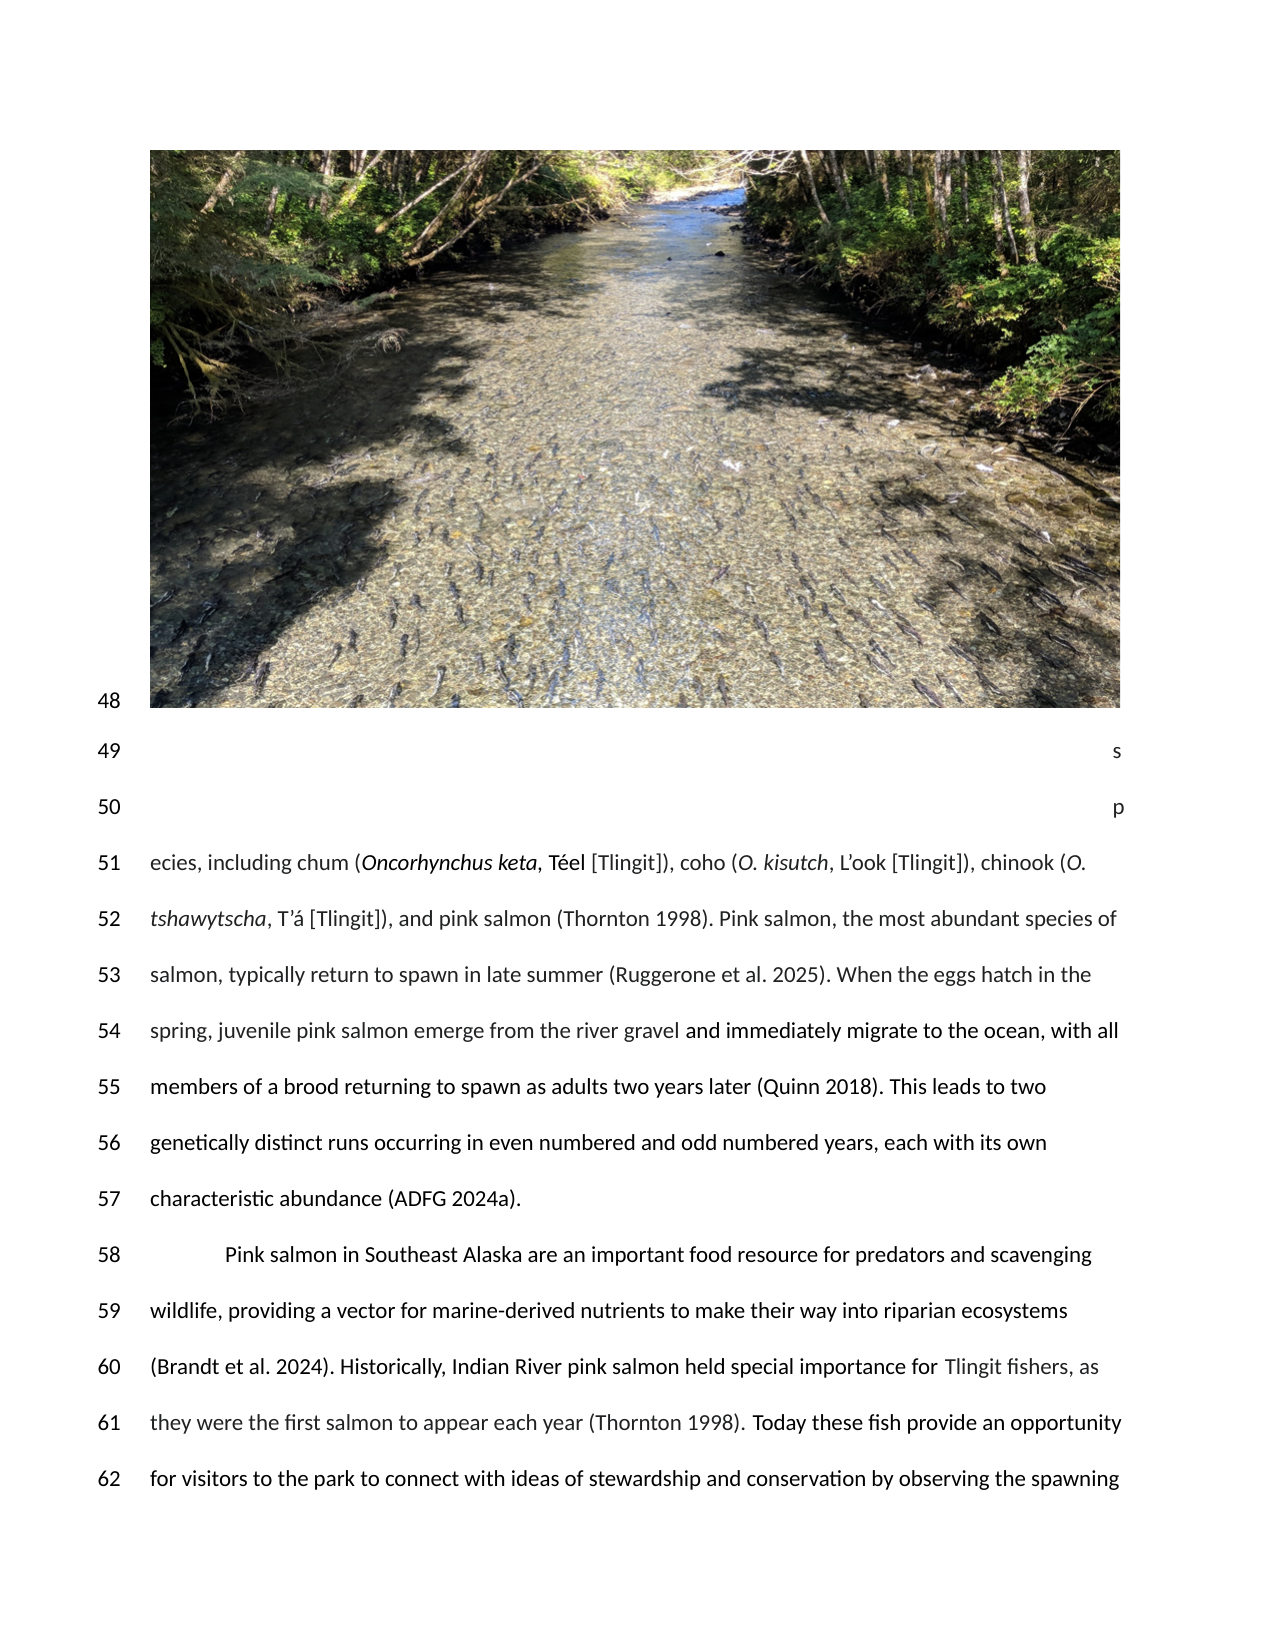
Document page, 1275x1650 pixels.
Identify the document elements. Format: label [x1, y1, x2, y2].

picture [150, 150, 1121, 708]
text [150, 1240, 1125, 1493]
text [150, 150, 1125, 1212]
